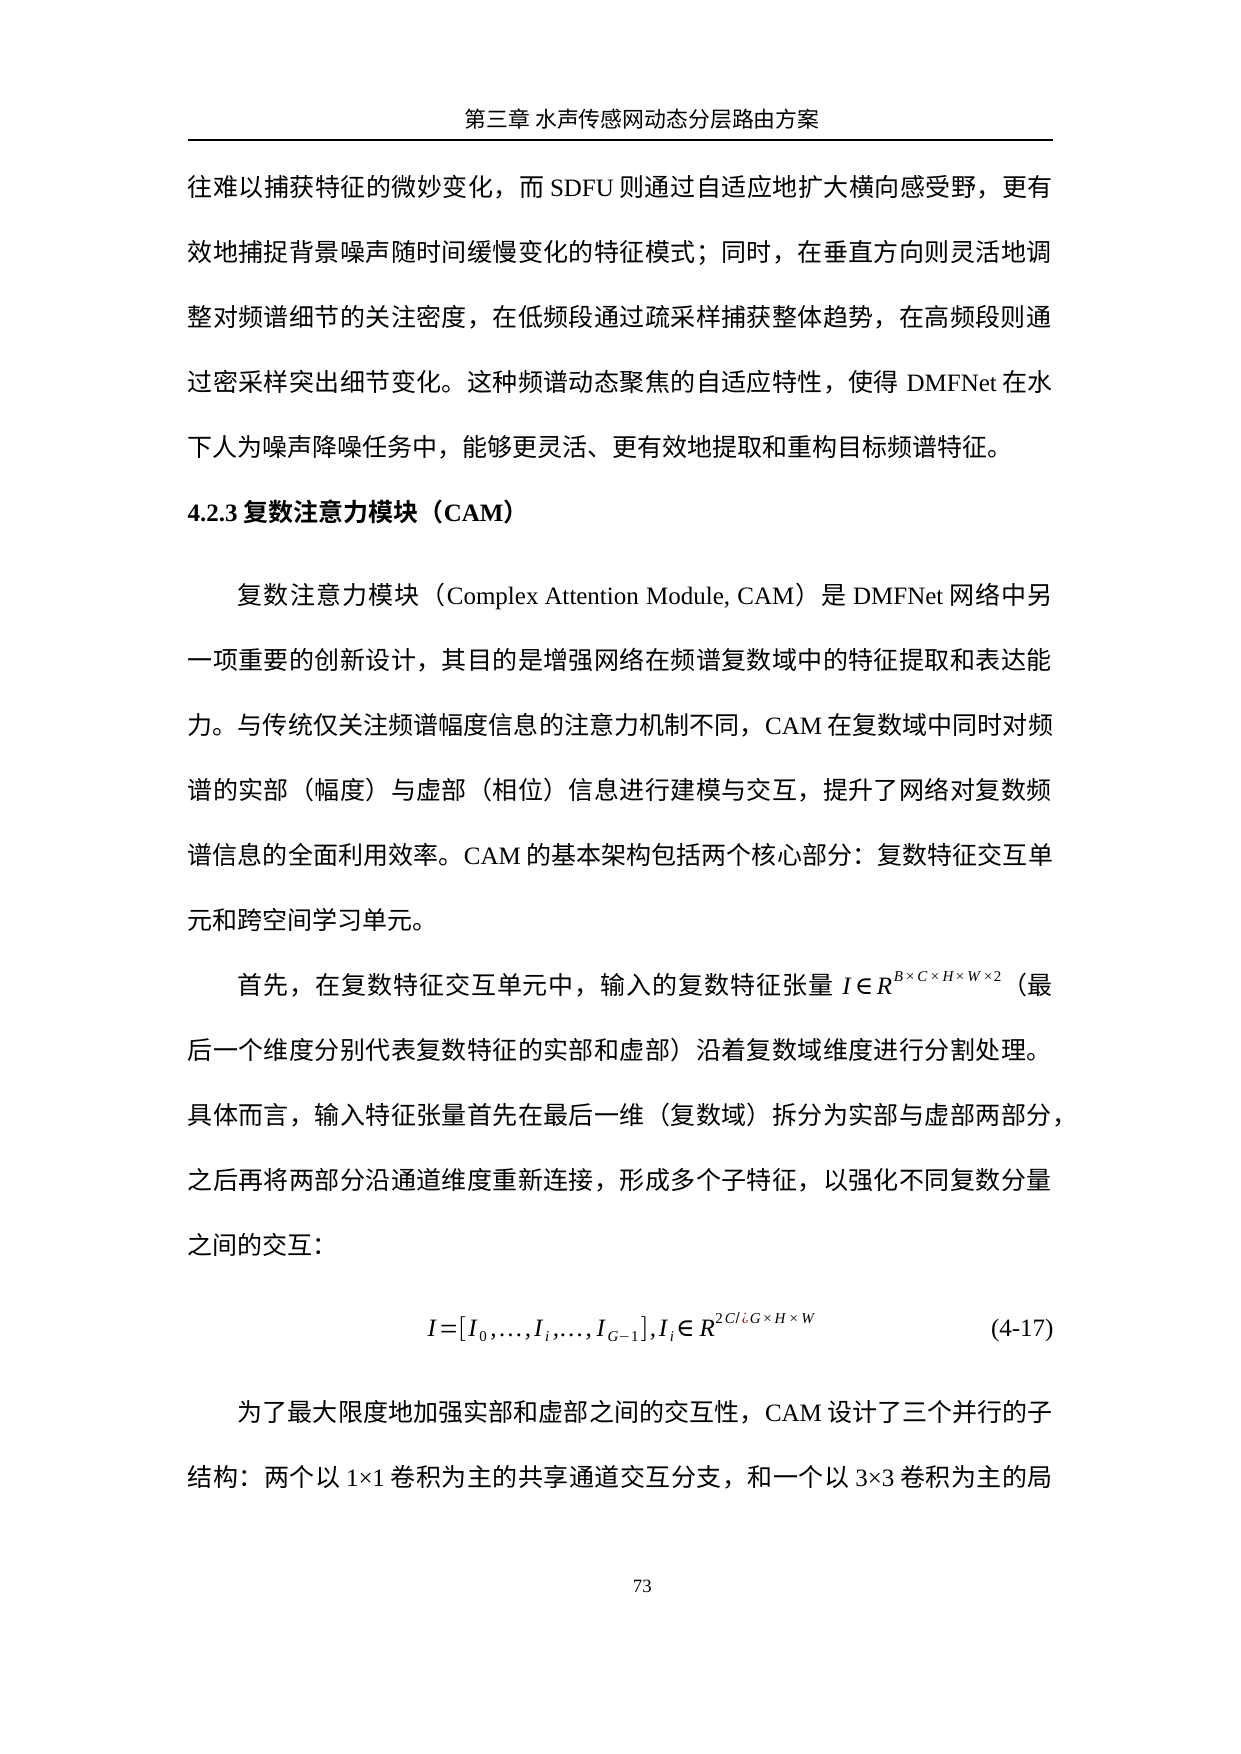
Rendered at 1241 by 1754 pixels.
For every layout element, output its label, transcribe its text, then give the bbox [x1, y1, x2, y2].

text (4-17) [187, 1295, 1053, 1360]
text 首先，在复数特征交互单元中，输入的复数特征张量 （最后一个维度分别代表复数特征的实部和虚部）沿着复数域维度进行分割处理。具体而言，输入特征张量首先在最后一维（复数域）拆分为实部与虚部两部分，之后再将两部分沿通道维度重新连接，形成多个子特征，以强化不同复数分量之间的交互： [187, 951, 1053, 1276]
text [187, 153, 1053, 478]
text 复数注意力模块（Complex Attention Module, CAM）是DMFNet网络中另一项重要的创新设计，其目的是增强网络在频谱复数域中的特征提取和表达能力。与传统仅关注频谱幅度信息的注意力机制不同，CAM在复数域中同时对频谱的实部（幅度）与虚部（相位）信息进行建模与交互，提升了网络对复数频谱信息的全面利用效率。CAM的基本架构包括两个核心部分：复数特征交互单元和跨空间学习单元。 [187, 561, 1053, 951]
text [187, 1378, 1053, 1508]
text 4.2.3 复数注意力模块（CAM） [187, 478, 1053, 543]
